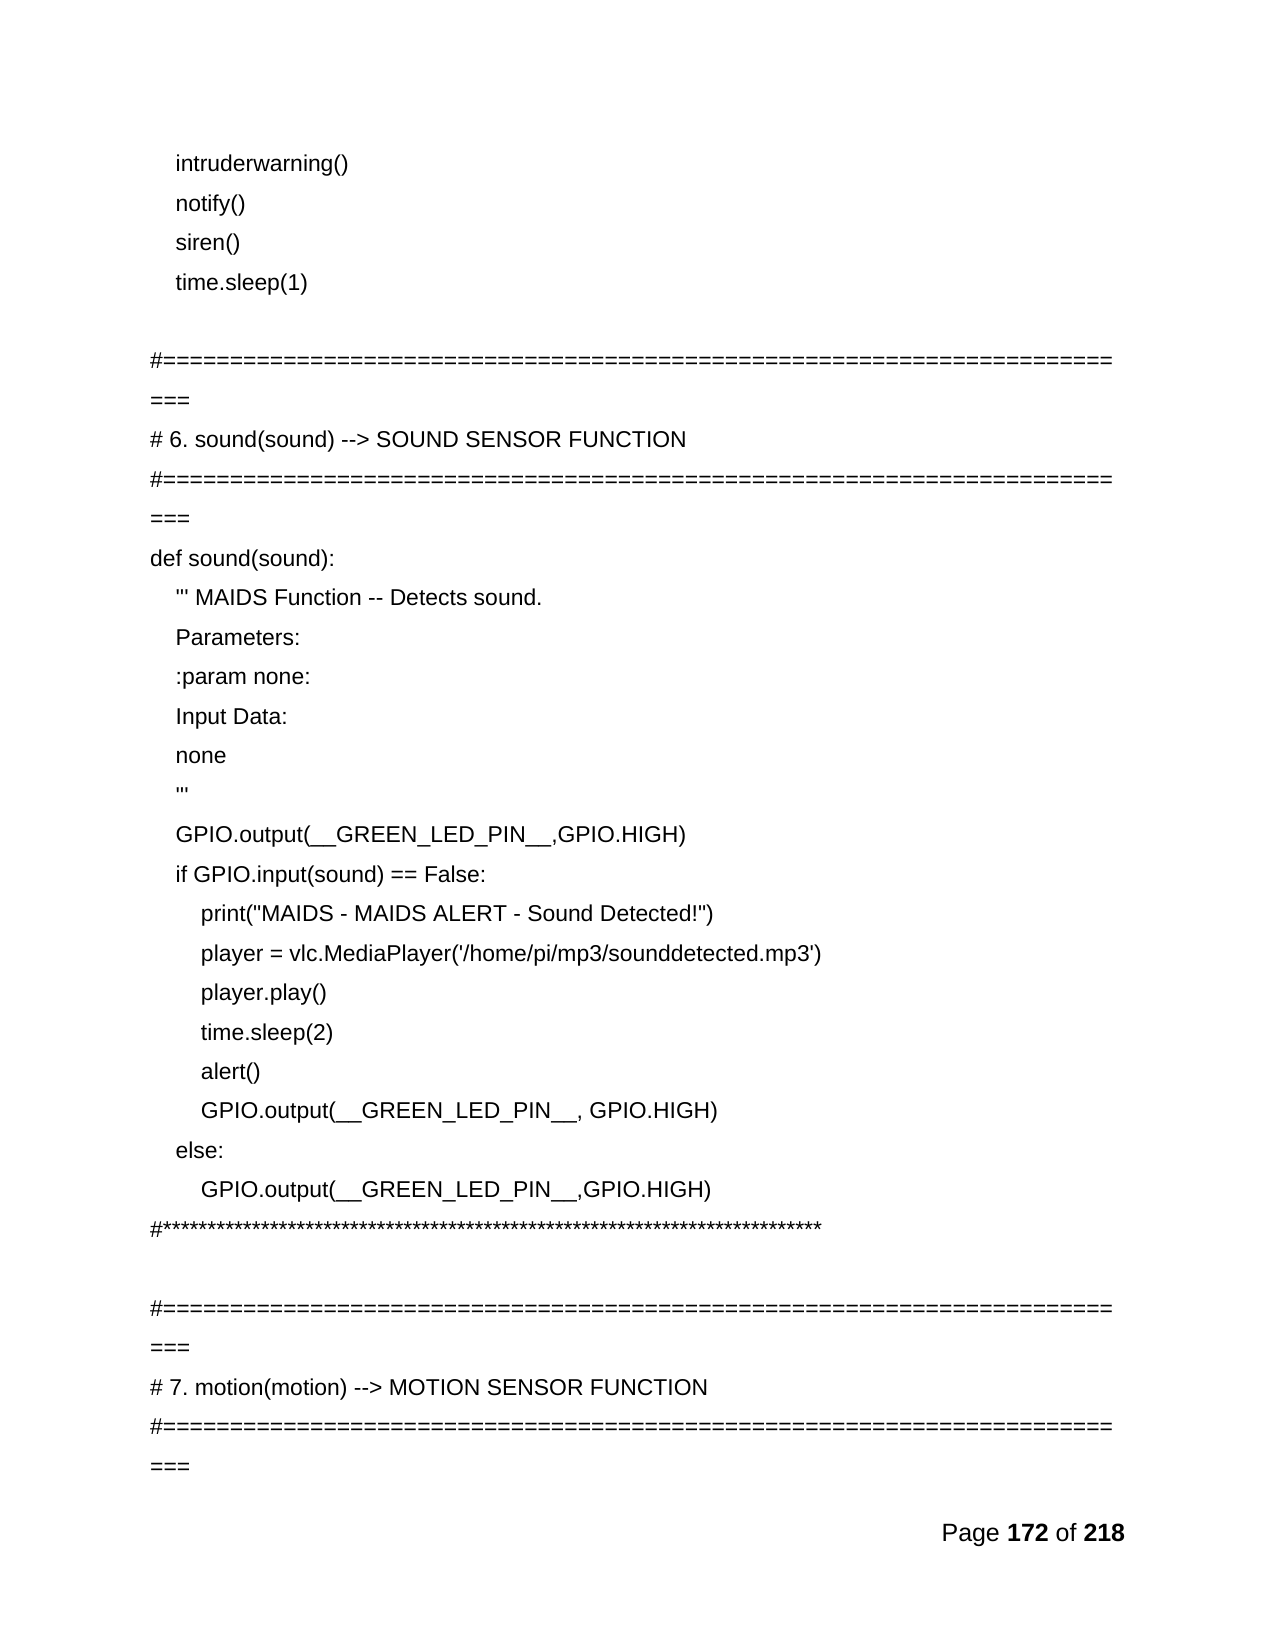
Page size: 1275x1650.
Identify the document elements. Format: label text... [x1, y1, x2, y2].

text #========================================================================== [150, 466, 1125, 532]
text #************************************************************************** [150, 1216, 1125, 1242]
text # 7. motion(motion) --> MOTION SENSOR FUNCTION [150, 1374, 1125, 1400]
text GPIO.output(__GREEN_LED_PIN__,GPIO.HIGH) [150, 821, 1125, 847]
text intruderwarning() [150, 150, 1125, 176]
text if GPIO.input(sound) == False: [150, 861, 1125, 887]
text :param none: [150, 663, 1125, 689]
text Input Data: [150, 703, 1125, 729]
text time.sleep(1) [150, 268, 1125, 295]
text time.sleep(2) [150, 1018, 1125, 1045]
text alert() [150, 1058, 1125, 1084]
text player.play() [150, 979, 1125, 1005]
text ''' [150, 782, 1125, 808]
text else: [150, 1137, 1125, 1163]
text # 6. sound(sound) --> SOUND SENSOR FUNCTION [150, 426, 1125, 453]
text GPIO.output(__GREEN_LED_PIN__,GPIO.HIGH) [150, 1176, 1125, 1203]
text siren() [150, 229, 1125, 255]
text ''' MAIDS Function -- Detects sound. [150, 584, 1125, 611]
text def sound(sound): [150, 545, 1125, 571]
text #========================================================================== [150, 1295, 1125, 1361]
text notify() [150, 189, 1125, 216]
text none [150, 742, 1125, 768]
text player = vlc.MediaPlayer('/home/pi/mp3/sounddetected.mp3') [150, 939, 1125, 966]
text #========================================================================== [150, 1413, 1125, 1479]
text GPIO.output(__GREEN_LED_PIN__, GPIO.HIGH) [150, 1097, 1125, 1124]
text Parameters: [150, 624, 1125, 650]
text print("MAIDS - MAIDS ALERT - Sound Detected!") [150, 900, 1125, 926]
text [150, 347, 1125, 413]
